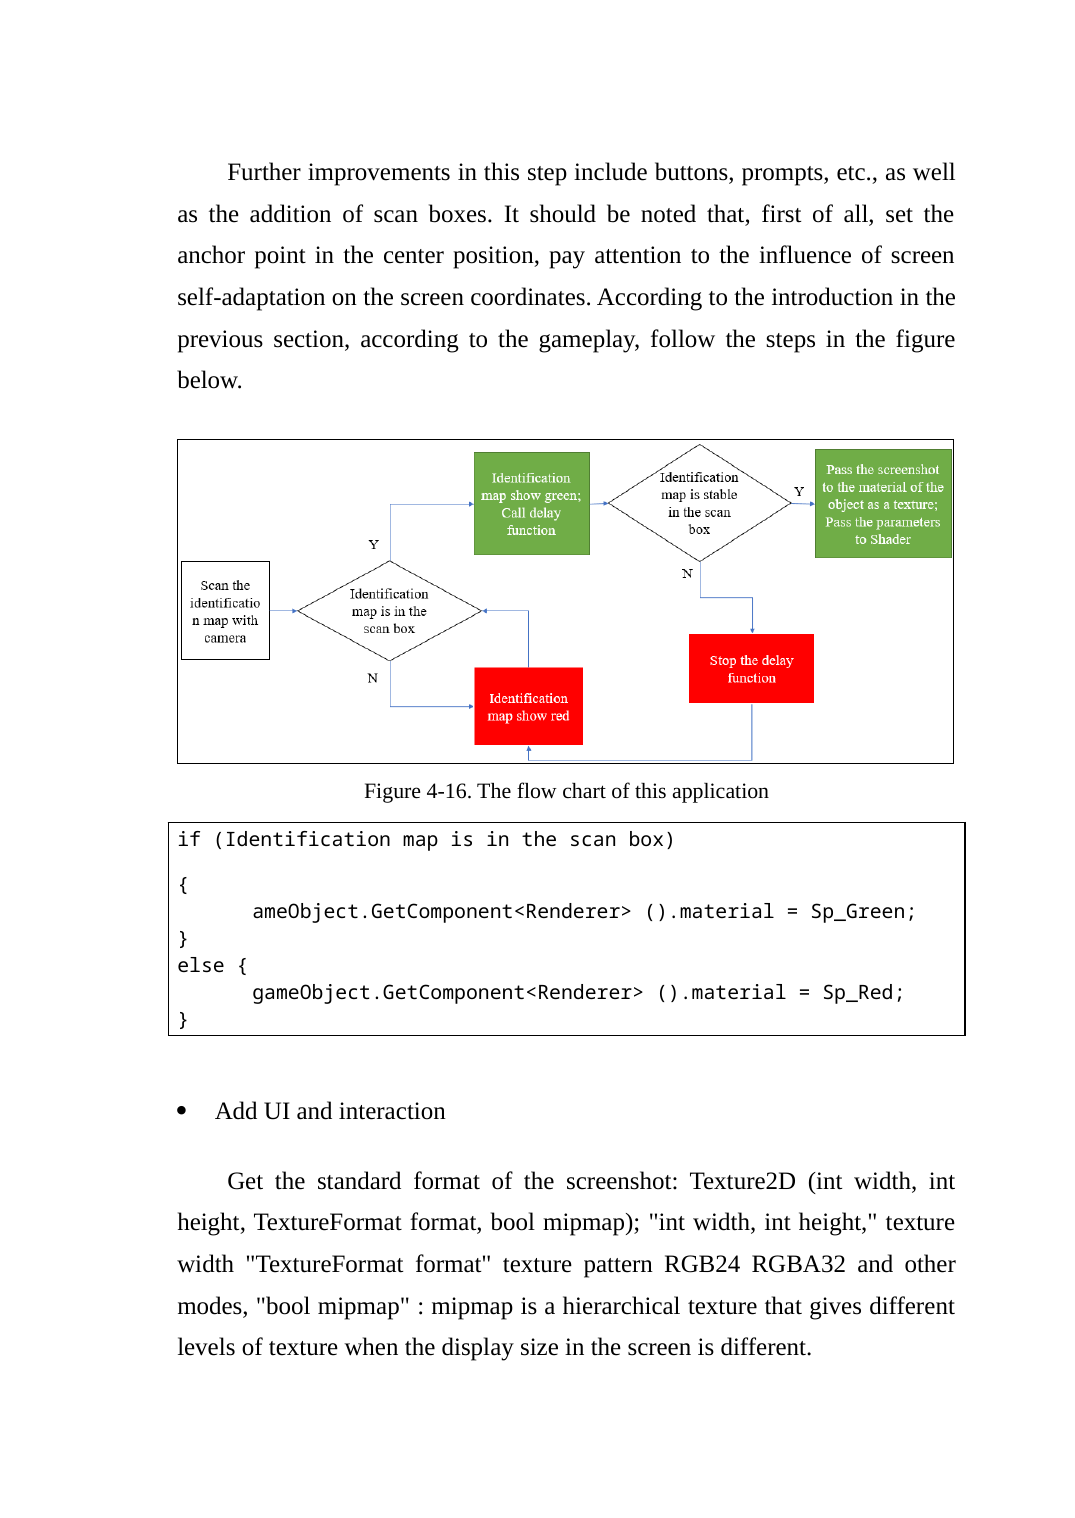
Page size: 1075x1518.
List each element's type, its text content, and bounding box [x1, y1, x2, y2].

picture [178, 440, 953, 763]
text } [169, 1002, 964, 1035]
text else { [177, 952, 956, 979]
text Figure 4-16. The flow chart of this application [177, 778, 956, 803]
text ameObject.GetComponent<Renderer> ().material = Sp_Green; [177, 898, 956, 925]
text if (Identification map is in the scan box) [169, 823, 964, 852]
text Further improvements in this step include buttons, prompts, etc., as well as the addition of scan boxes. It should be noted that, first of all, set the anchor point in the center position, pay attention to the influence of screen self-adaptation on the screen coordinates. According to the introduction in the previous section, according to the gameplay, follow the steps in the figure below. [177, 147, 956, 397]
text Get the standard format of the screenshot: Texture2D (int width, int height, TextureFormat format, bool mipmap); "int width, int height," texture width "TextureFormat format" texture pattern RGB24 RGBA32 and other modes, "bool mipmap" : mipmap is a hierarchical texture that gives different levels of texture when the display size in the screen is different. [177, 1156, 956, 1364]
text { [169, 868, 964, 898]
list Add UI and interaction [177, 1096, 956, 1124]
text gameObject.GetComponent<Renderer> ().material = Sp_Red; [177, 979, 956, 1002]
text } [177, 925, 956, 952]
